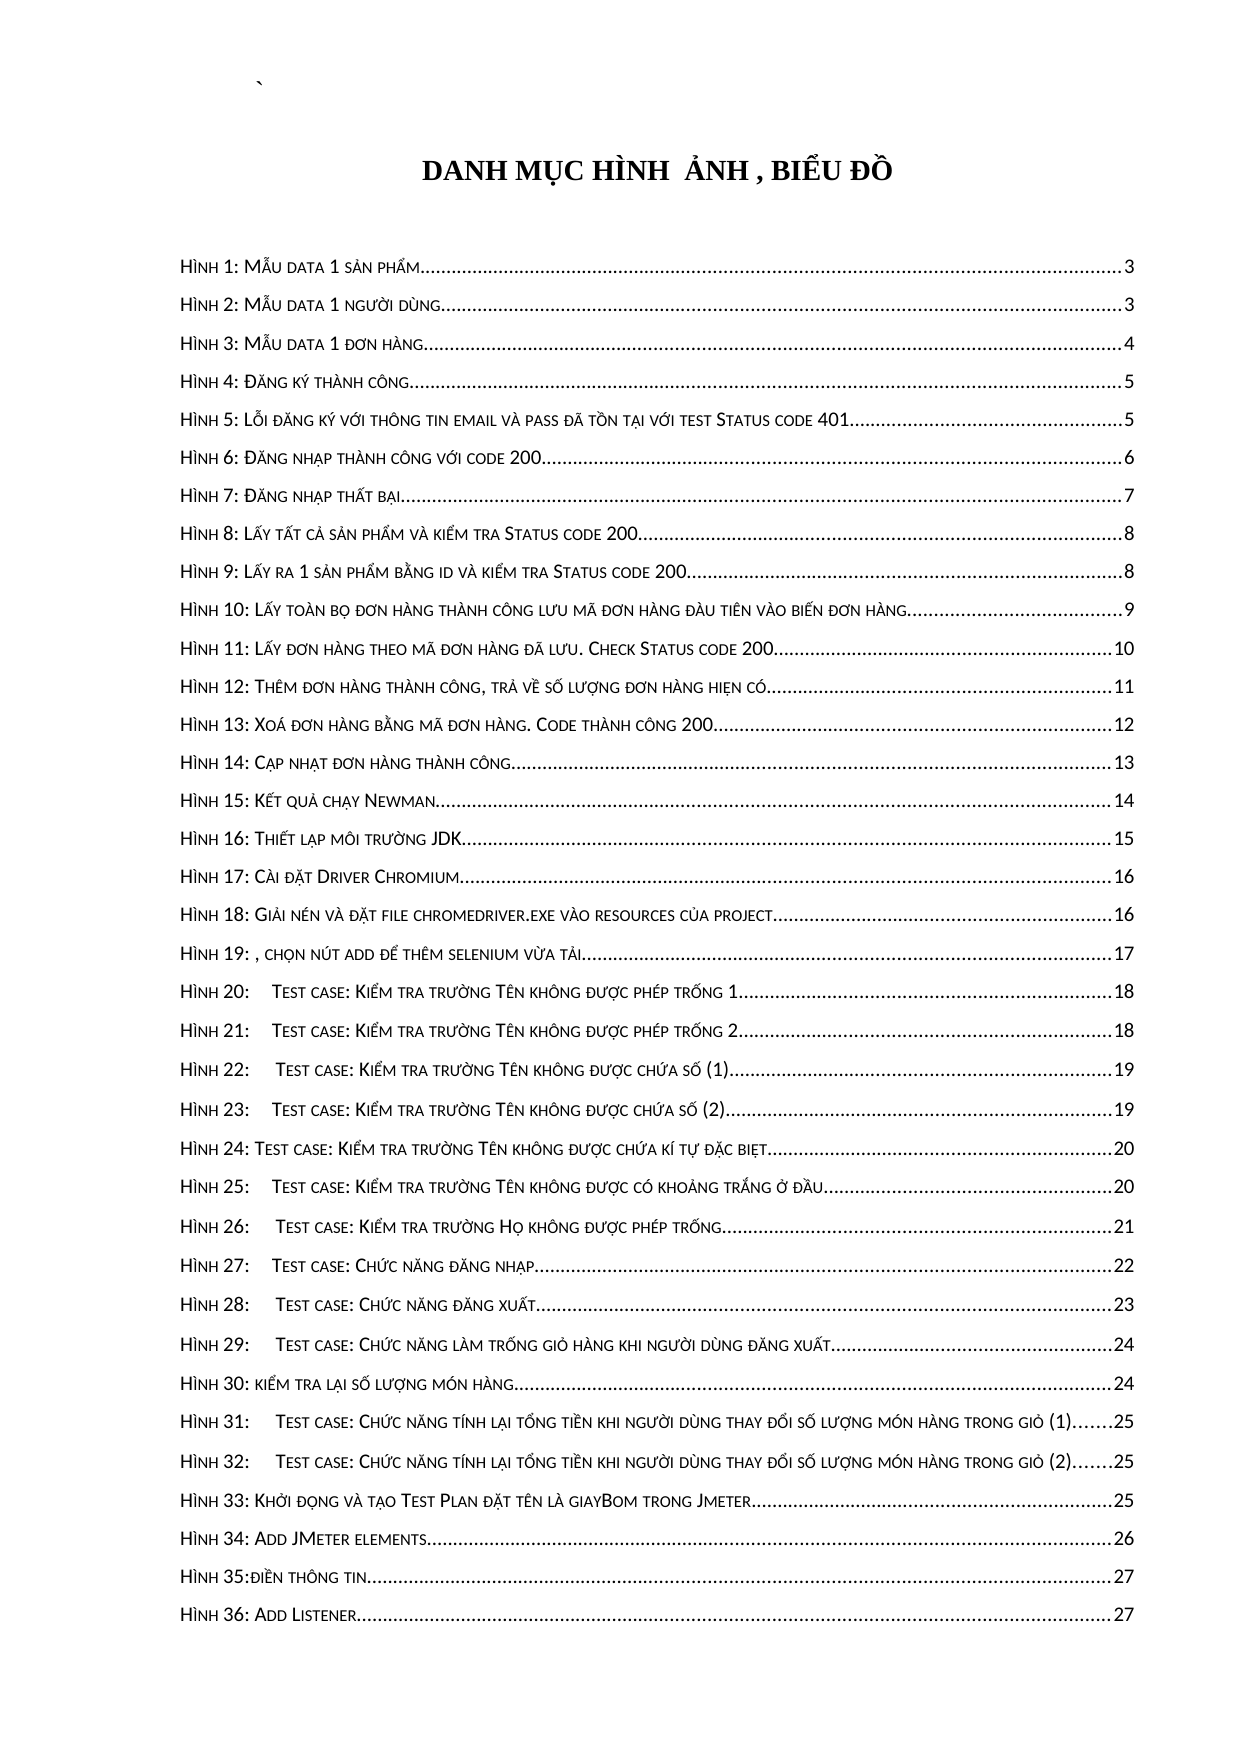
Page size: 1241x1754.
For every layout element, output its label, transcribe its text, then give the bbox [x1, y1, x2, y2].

text Hình 17: Cài đặt Driver Chromium 16 [180, 863, 1135, 889]
text Hình 18: Giải nén và đặt file chromedriver.exe vào resources của project 16 [180, 902, 1135, 927]
text Hình 16: Thiết lập môi trường JDK 15 [180, 825, 1135, 851]
text Hình 25: Test case: Kiểm tra trường Tên không được có khoảng trắng ở đầu 20 [180, 1173, 1135, 1199]
text Hình 20: Test case: Kiểm tra trường Tên không được phép trống 1 18 [180, 978, 1135, 1003]
text Hình 28: Test case: Chức năng đăng xuất 23 [180, 1292, 1135, 1317]
text Hình 2: Mẫu data 1 người dùng 3 [180, 292, 1135, 317]
text Hình 30: kiểm tra lại số lượng món hàng 24 [180, 1370, 1135, 1396]
text Hình 22: Test case: Kiểm tra trường Tên không được chứa số (1) 19 [180, 1057, 1135, 1082]
text Hình 23: Test case: Kiểm tra trường Tên không được chứa số (2) 19 [180, 1096, 1135, 1121]
text Hình 35:điền thông tin 27 [180, 1563, 1135, 1589]
text DANH MỤC HÌNH ẢNH , BIỂU ĐỒ [180, 153, 1135, 186]
text Hình 34: Add JMeter elements 26 [180, 1525, 1135, 1551]
text Hình 36: Add Listener 27 [180, 1602, 1135, 1627]
text Hình 26: Test case: Kiểm tra trường Họ không được phép trống 21 [180, 1213, 1135, 1238]
text Hình 32: Test case: Chức năng tính lại tổng tiền khi người dùng thay đổi số lượng món hàng trong giỏ (2) 25 [180, 1448, 1135, 1473]
text Hình 8: Lấy tất cả sản phẩm và kiểm tra Status code 200 8 [180, 520, 1135, 546]
text Hình 1: Mẫu data 1 sản phẩm 3 [180, 253, 1135, 279]
text Hình 7: Đăng nhập thất bại 7 [180, 482, 1135, 508]
text Hình 15: Kết quả chạy Newman 14 [180, 787, 1135, 813]
text Hình 4: Đăng ký thành công 5 [180, 368, 1135, 393]
text Hình 29: Test case: Chức năng làm trống giỏ hàng khi người dùng đăng xuất 24 [180, 1331, 1135, 1356]
text Hình 11: Lấy đơn hàng theo mã đơn hàng đã lưu. Check Status code 200 10 [180, 635, 1135, 660]
text Hình 13: Xoá đơn hàng bằng mã đơn hàng. Code thành công 200 12 [180, 711, 1135, 736]
text Hình 33: Khởi động và tạo Test Plan đặt tên là giayBom trong Jmeter. 25 [180, 1487, 1135, 1513]
text Hình 12: Thêm đơn hàng thành công, trả về số lượng đơn hàng hiện có 11 [180, 673, 1135, 698]
text Hình 24: Test case: Kiểm tra trường Tên không được chứa kí tự đặc biệt 20 [180, 1135, 1135, 1161]
text Hình 21: Test case: Kiểm tra trường Tên không được phép trống 2 18 [180, 1017, 1135, 1043]
text Hình 19: , chọn nút add để thêm selenium vừa tải 17 [180, 940, 1135, 965]
text Hình 6: Đăng nhập thành công với code 200 6 [180, 444, 1135, 469]
text Hình 31: Test case: Chức năng tính lại tổng tiền khi người dùng thay đổi số lượng món hàng trong giỏ (1) 25 [180, 1408, 1135, 1434]
text Hình 27: Test case: Chức năng đăng nhập 22 [180, 1252, 1135, 1278]
text Hình 3: Mẫu data 1 đơn hàng 4 [180, 330, 1135, 355]
text Hình 10: Lấy toàn bộ đơn hàng thành công lưu mã đơn hàng đàu tiên vào biến đơn hàng 9 [180, 597, 1135, 622]
text Hình 5: Lỗi đăng ký với thông tin email và pass đã tồn tại với test Status code 401. 5 [180, 406, 1135, 431]
text Hình 9: Lấy ra 1 sản phẩm bằng id và kiểm tra Status code 200 8 [180, 558, 1135, 584]
text Hình 14: Cập nhật đơn hàng thành công 13 [180, 749, 1135, 774]
